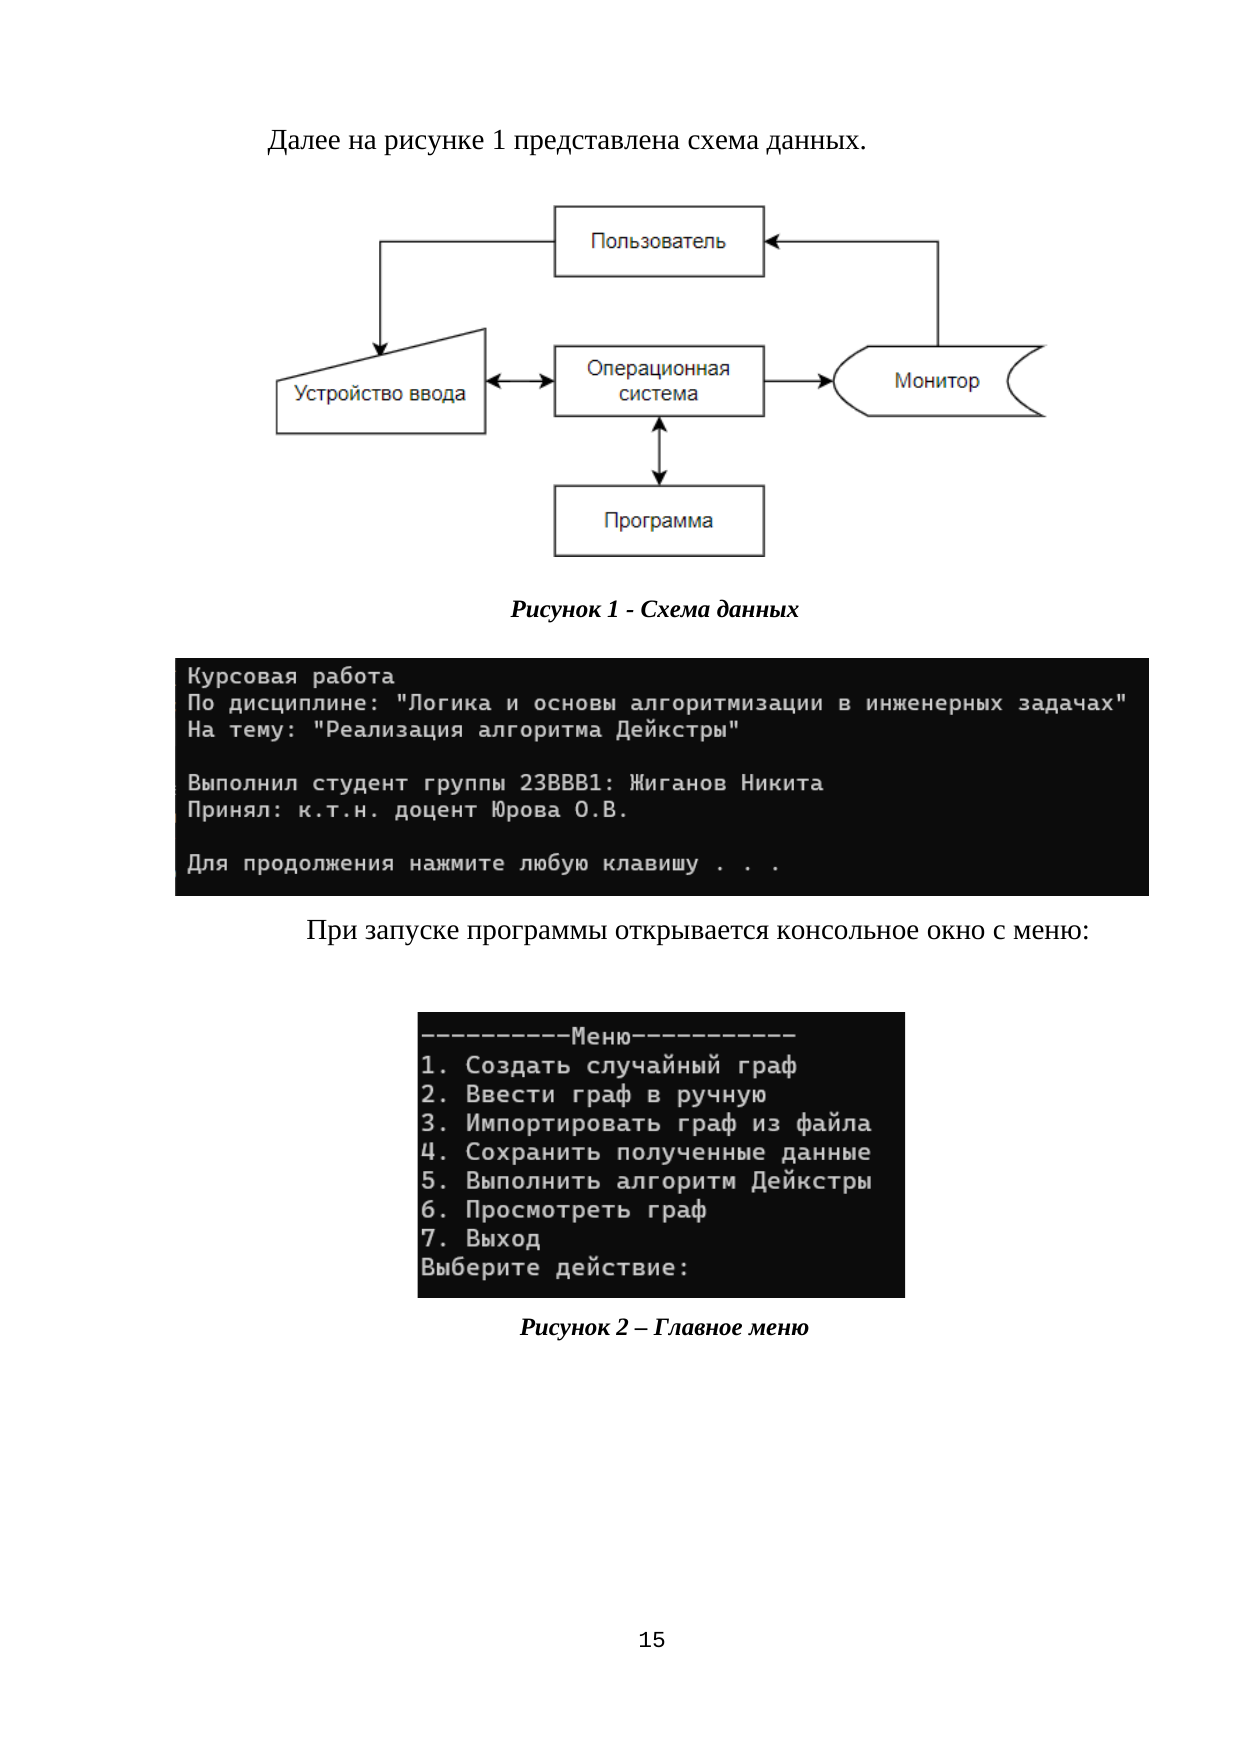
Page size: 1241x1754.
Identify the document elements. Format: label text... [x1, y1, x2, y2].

text При запуске программы открывается консольное окно с меню: [177, 657, 1145, 945]
picture [275, 205, 1048, 557]
subtitle Далее на рисунке 1 представлена схема данных. [267, 122, 1152, 156]
text Рисунок 2 – Главное меню [177, 1312, 1152, 1341]
picture [417, 1012, 905, 1298]
text Рисунок 1 - Схема данных [177, 594, 1132, 623]
picture [1145, 658, 1149, 896]
